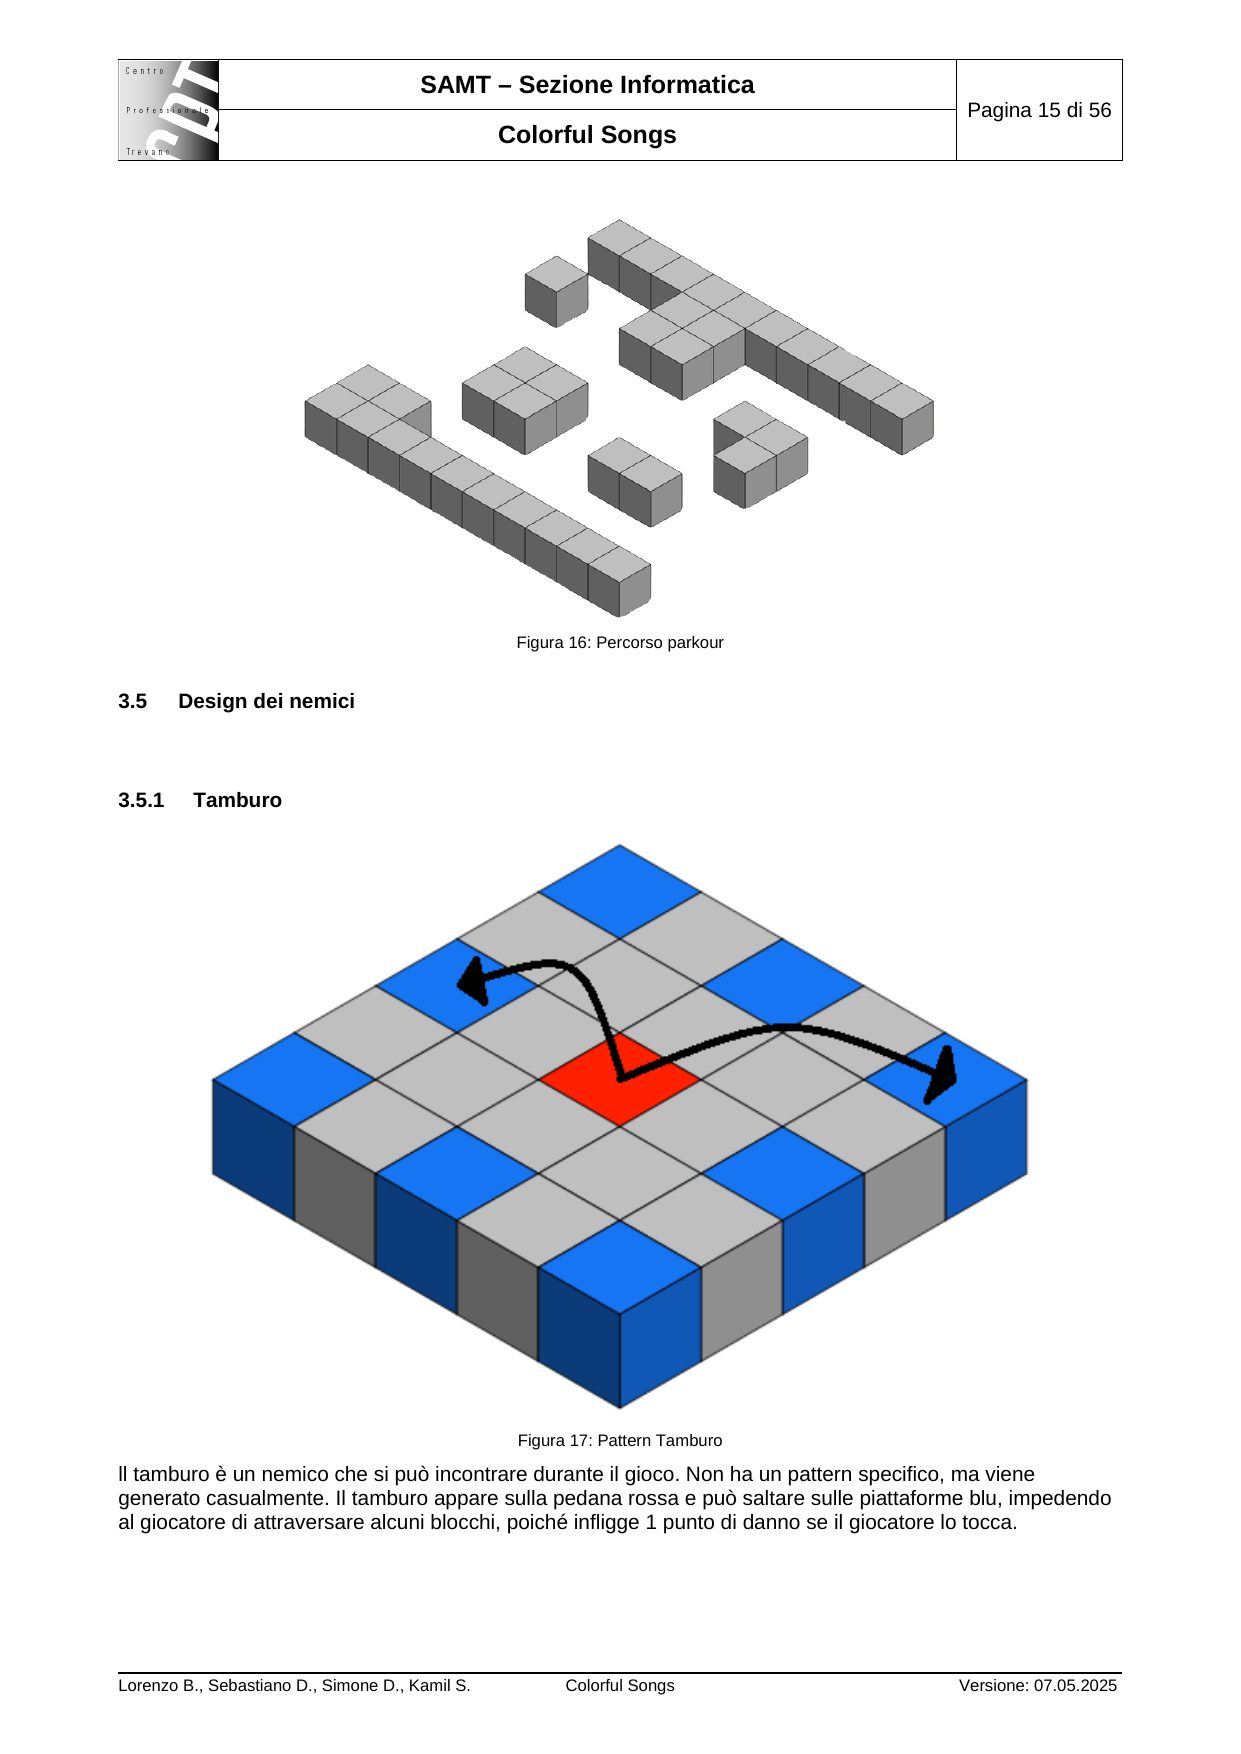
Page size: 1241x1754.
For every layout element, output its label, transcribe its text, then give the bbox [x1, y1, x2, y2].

picture [206, 837, 1035, 1418]
text ll tamburo è un nemico che si può incontrare durante il gioco. Non ha un pattern specifico, ma viene generato casualmente. Il tamburo appare sulla pedana rossa e può saltare sulle piattaforme blu, impedendo al giocatore di attraversare alcuni blocchi, poiché infligge 1 punto di danno se il giocatore lo tocca. [118, 1462, 1122, 1534]
subtitle Design dei nemici [118, 689, 1122, 713]
subtitle Tamburo [118, 788, 1122, 812]
picture [118, 60, 219, 160]
picture [304, 206, 937, 620]
